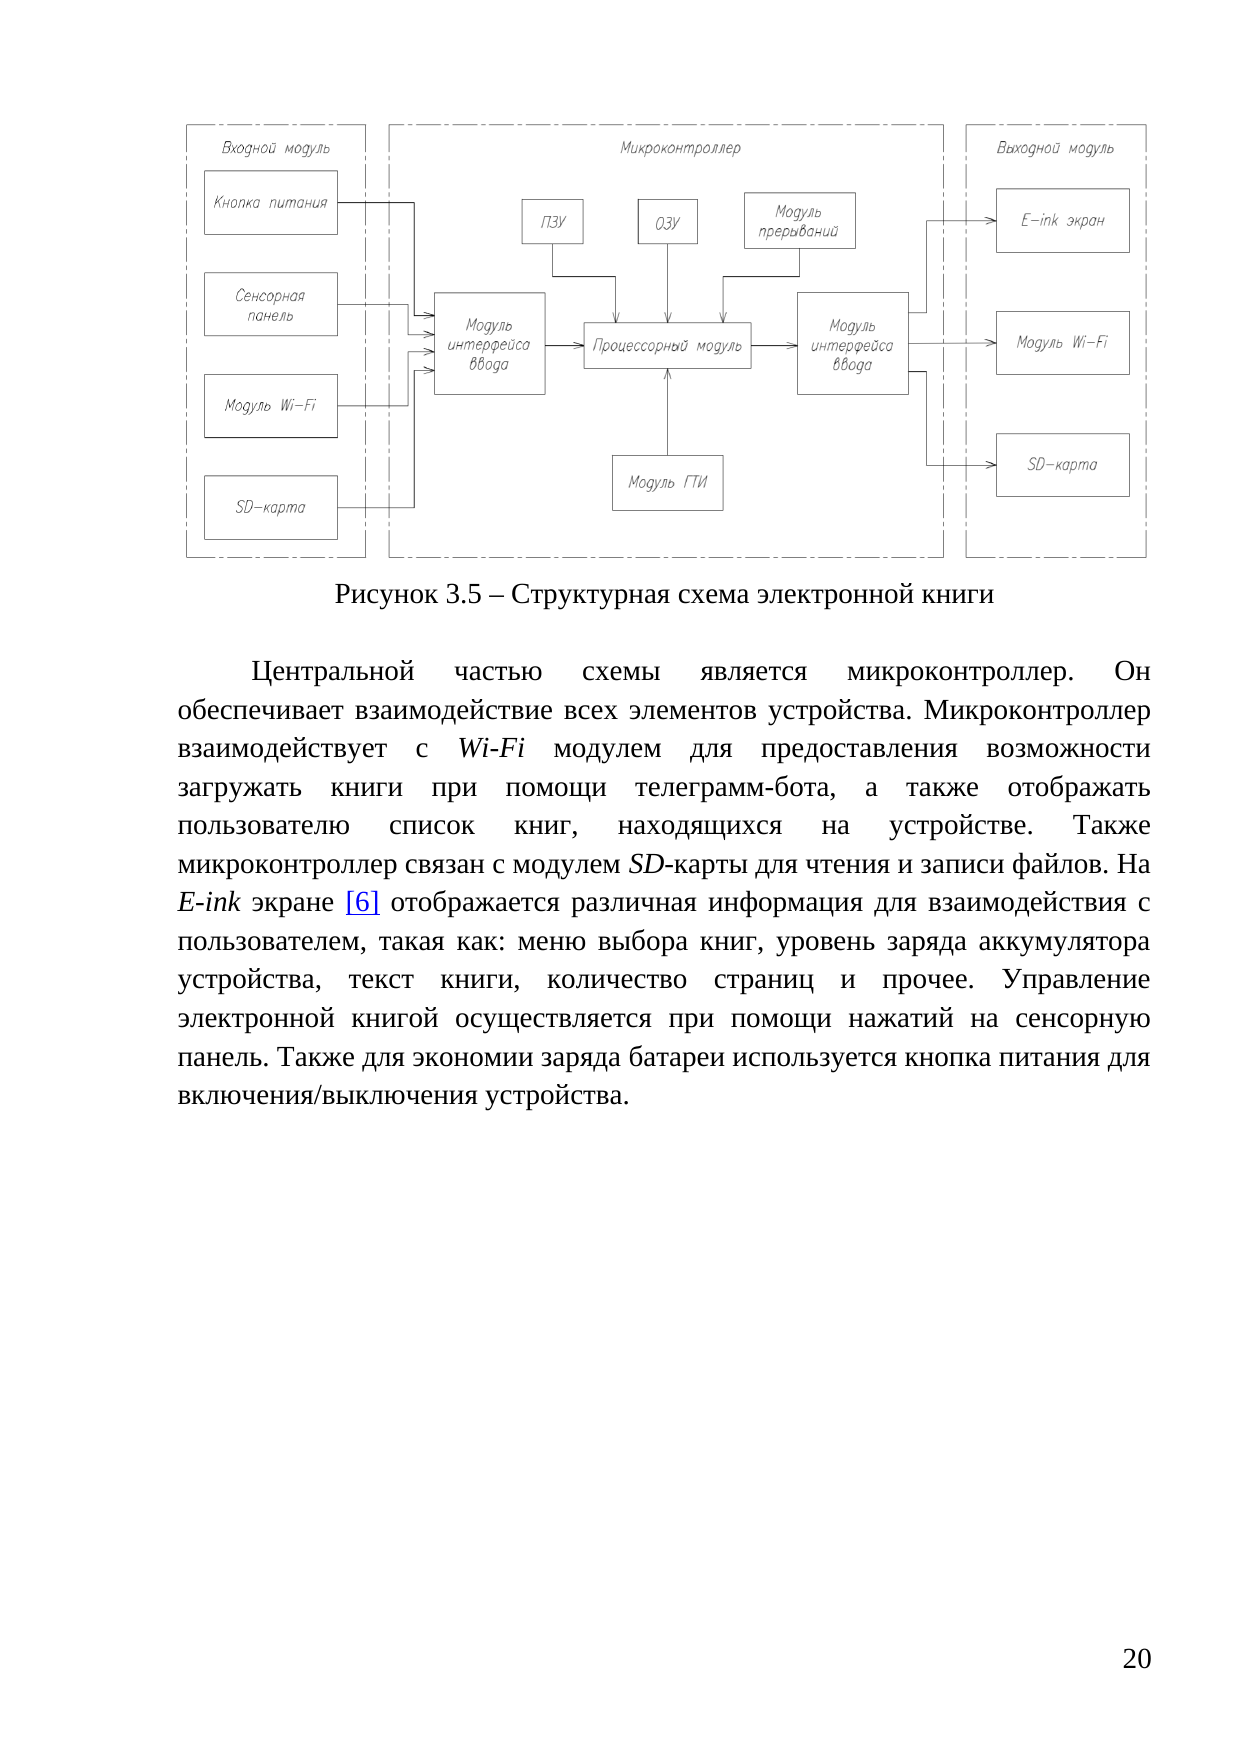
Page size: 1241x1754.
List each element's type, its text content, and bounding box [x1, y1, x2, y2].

text Центральной частью схемы является микроконтроллер. Он обеспечивает взаимодействие всех элементов устройства. Микроконтроллер взаимодействует с Wi-Fi модулем для предоставления возможности загружать книги при помощи телеграмм-бота, а также отображать пользователю список книг, находящихся на устройстве. Также микроконтроллер связан с модулем SD-карты для чтения и записи файлов. На E-ink экране [6] отображается различная информация для взаимодействия с пользователем, такая как: меню выбора книг, уровень заряда аккумулятора устройства, текст книги, количество страниц и прочее. Управление электронной книгой осуществляется при помощи нажатий на сенсорную панель. Также для экономии заряда батареи используется кнопка питания для включения/выключения устройства. [177, 653, 1152, 1111]
text Рисунок 3.5 – Структурная схема электронной книги [177, 576, 1152, 610]
picture [177, 118, 1150, 572]
